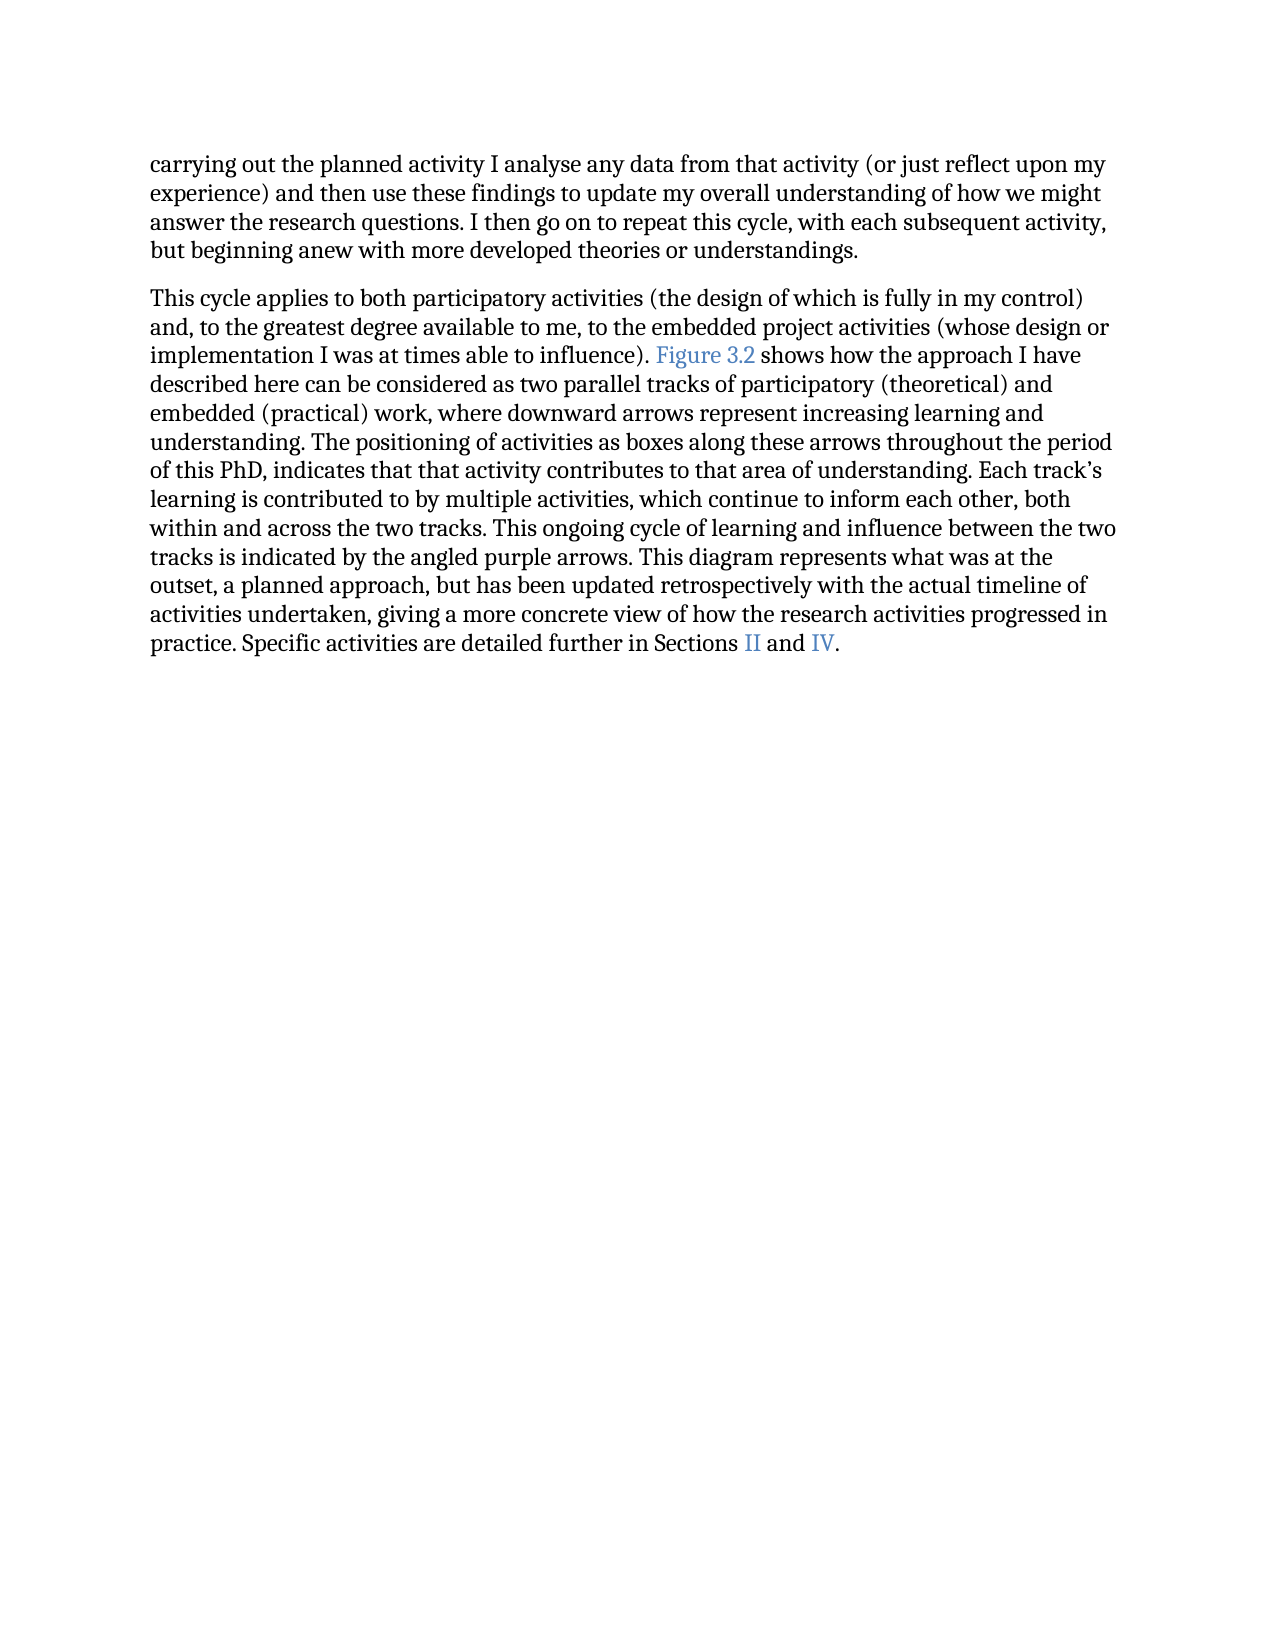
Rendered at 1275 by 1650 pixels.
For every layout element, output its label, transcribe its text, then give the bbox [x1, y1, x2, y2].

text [150, 150, 1125, 265]
text This cycle applies to both participatory activities (the design of which is fully in my control) and, to the greatest degree available to me, to the embedded project activities (whose design or implementation I was at times able to influence). Figure 3.2 shows how the approach I have described here can be considered as two parallel tracks of participatory (theoretical) and embedded (practical) work, where downward arrows represent increasing learning and understanding. The positioning of activities as boxes along these arrows throughout the period of this PhD, indicates that that activity contributes to that area of understanding. Each track’s learning is contributed to by multiple activities, which continue to inform each other, both within and across the two tracks. This ongoing cycle of learning and influence between the two tracks is indicated by the angled purple arrows. This diagram represents what was at the outset, a planned approach, but has been updated retrospectively with the actual timeline of activities undertaken, giving a more concrete view of how the research activities progressed in practice. Specific activities are detailed further in Sections II and IV. [150, 284, 1125, 657]
